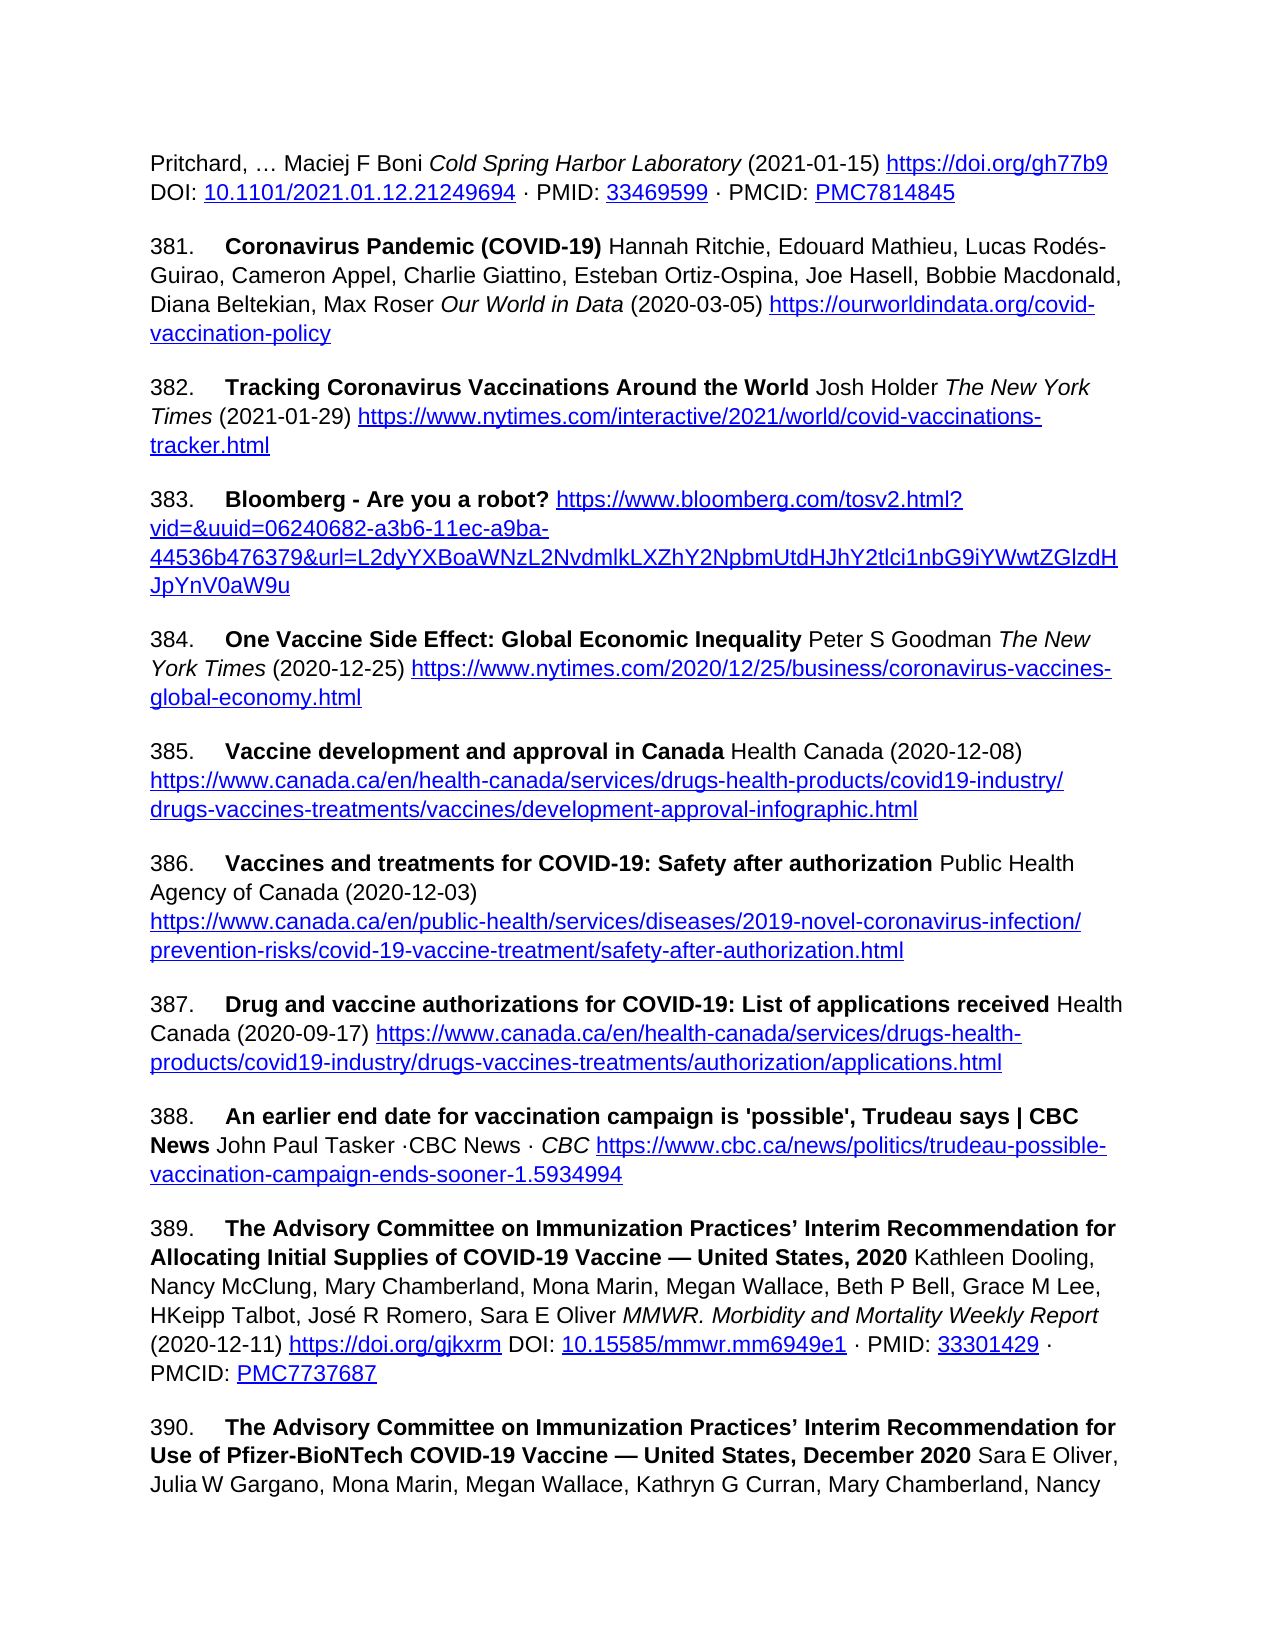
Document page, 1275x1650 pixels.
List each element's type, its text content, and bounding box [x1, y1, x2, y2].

text 381. Coronavirus Pandemic (COVID-19) Hannah Ritchie, Edouard Mathieu, Lucas Rodés-Guirao, Cameron Appel, Charlie Giattino, Esteban Ortiz-Ospina, Joe Hasell, Bobbie Macdonald, Diana Beltekian, Max Roser Our World in Data (2020-03-05) https://ourworldindata.org/covid-vaccination-policy [150, 233, 1125, 346]
text 386. Vaccines and treatments for COVID-19: Safety after authorization Public Health Agency of Canada (2020-12-03) https://www.canada.ca/en/public-health/services/diseases/2019-novel-coronavirus-infection/prevention-risks/covid-19-vaccine-treatment/safety-after-authorization.html [150, 850, 1125, 963]
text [150, 150, 1125, 205]
text 385. Vaccine development and approval in Canada Health Canada (2020-12-08) https://www.canada.ca/en/health-canada/services/drugs-health-products/covid19-industry/drugs-vaccines-treatments/vaccines/development-approval-infographic.html [150, 738, 1125, 823]
text 383. Bloomberg - Are you a robot? https://www.bloomberg.com/tosv2.html?vid=&uuid=06240682-a3b6-11ec-a9ba-44536b476379&url=L2dyYXBoaWNzL2NvdmlkLXZhY2NpbmUtdHJhY2tlci1nbG9iYWwtZGlzdHJpYnV0aW9u [150, 486, 1125, 599]
text 387. Drug and vaccine authorizations for COVID-19: List of applications received Health Canada (2020-09-17) https://www.canada.ca/en/health-canada/services/drugs-health-products/covid19-industry/drugs-vaccines-treatments/authorization/applications.html [150, 991, 1125, 1075]
text 389. The Advisory Committee on Immunization Practices’ Interim Recommendation for Allocating Initial Supplies of COVID-19 Vaccine — United States, 2020 Kathleen Dooling, Nancy McClung, Mary Chamberland, Mona Marin, Megan Wallace, Beth P Bell, Grace M Lee, HKeipp Talbot, José R Romero, Sara E Oliver MMWR. Morbidity and Mortality Weekly Report (2020-12-11) https://doi.org/gjkxrm DOI: 10.15585/mmwr.mm6949e1 · PMID: 33301429 · PMCID: PMC7737687 [150, 1215, 1125, 1386]
text 382. Tracking Coronavirus Vaccinations Around the World Josh Holder The New York Times (2021-01-29) https://www.nytimes.com/interactive/2021/world/covid-vaccinations-tracker.html [150, 374, 1125, 458]
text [150, 1413, 1125, 1498]
text 384. One Vaccine Side Effect: Global Economic Inequality Peter S Goodman The New York Times (2020-12-25) https://www.nytimes.com/2020/12/25/business/coronavirus-vaccines-global-economy.html [150, 626, 1125, 711]
text 388. An earlier end date for vaccination campaign is 'possible', Trudeau says | CBC News John Paul Tasker ·CBC News · CBC https://www.cbc.ca/news/politics/trudeau-possible-vaccination-campaign-ends-sooner-1.5934994 [150, 1103, 1125, 1187]
